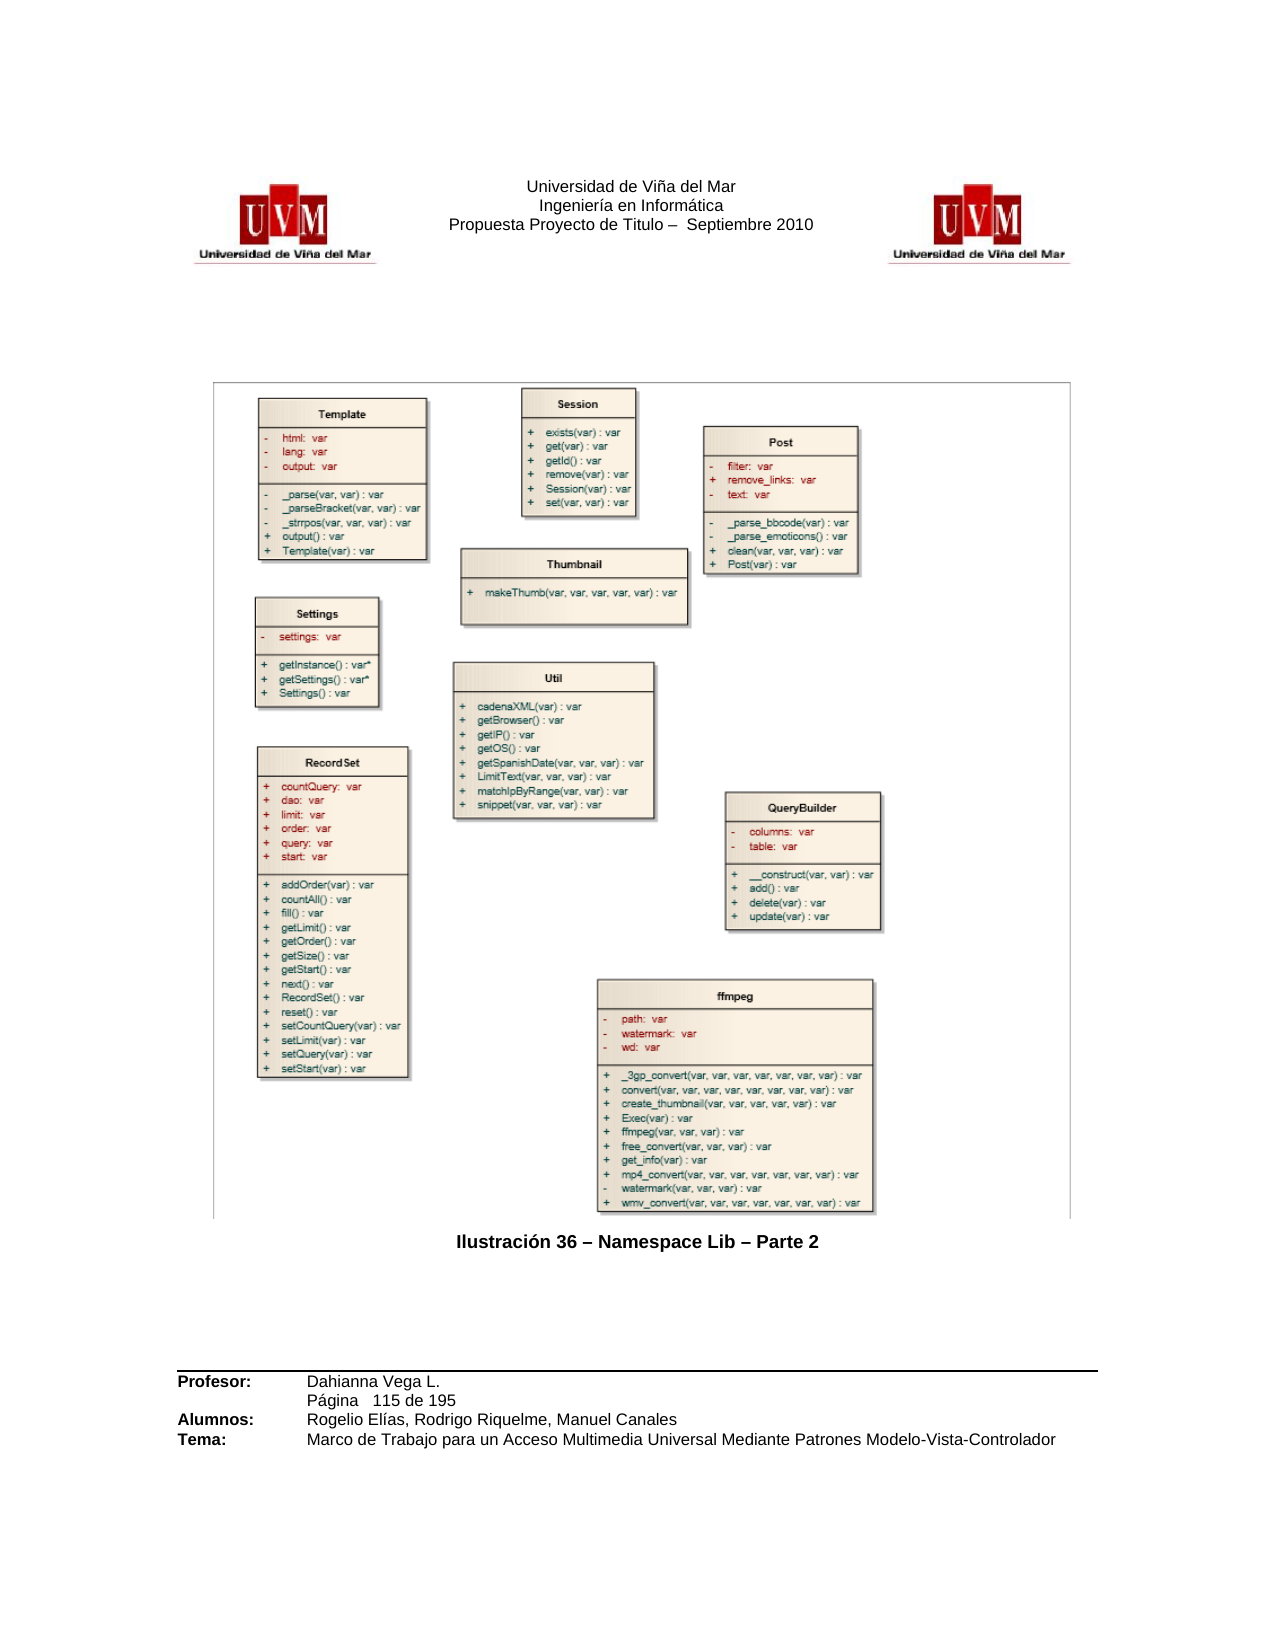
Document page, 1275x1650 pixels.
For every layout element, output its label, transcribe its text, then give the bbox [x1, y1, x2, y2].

picture [177, 176, 390, 267]
picture [871, 176, 1084, 267]
text Ilustración 36 – Namespace Lib – Parte 2 [177, 1231, 1098, 1252]
picture [177, 346, 1098, 1219]
